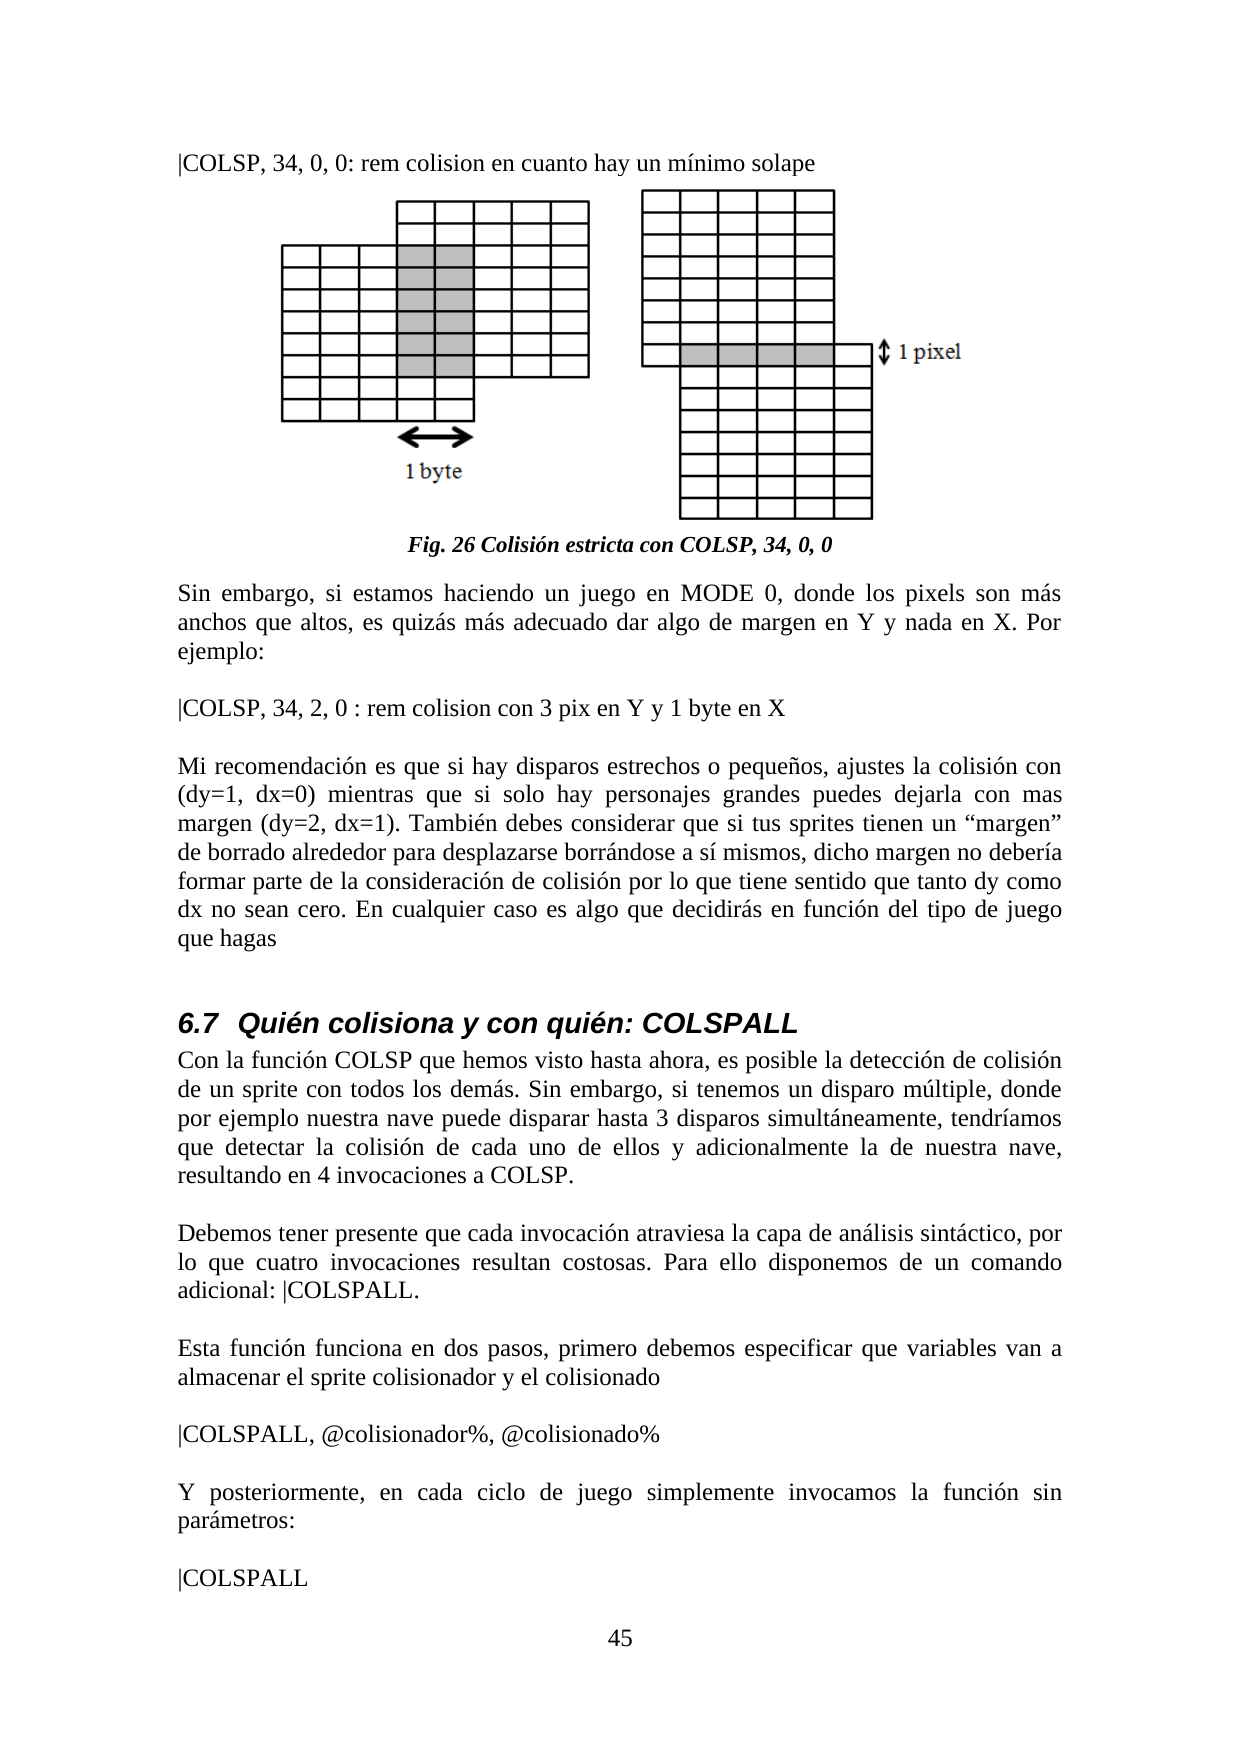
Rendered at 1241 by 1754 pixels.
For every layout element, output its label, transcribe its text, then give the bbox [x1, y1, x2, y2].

picture [275, 176, 965, 531]
text |COLSP, 34, 0, 0: rem colision en cuanto hay un mínimo solape [177, 148, 1063, 176]
text Y posteriormente, en cada ciclo de juego simplemente invocamos la función sin parámetros: [177, 1477, 1063, 1534]
subtitle Quién colisiona y con quién: COLSPALL [177, 1006, 1063, 1039]
text Esta función funciona en dos pasos, primero debemos especificar que variables van a almacenar el sprite colisionador y el colisionado [177, 1333, 1063, 1391]
text Con la función COLSP que hemos visto hasta ahora, es posible la detección de colisión de un sprite con todos los demás. Sin embargo, si tenemos un disparo múltiple, donde por ejemplo nuestra nave puede disparar hasta 3 disparos simultáneamente, tendríamos que detectar la colisión de cada uno de ellos y adicionalmente la de nuestra nave, resultando en 4 invocaciones a COLSP. [177, 1046, 1063, 1189]
text |COLSPALL [177, 1563, 1063, 1592]
text Mi recomendación es que si hay disparos estrechos o pequeños, ajustes la colisión con (dy=1, dx=0) mientras que si solo hay personajes grandes puedes dejarla con mas margen (dy=2, dx=1). También debes considerar que si tus sprites tienen un “margen” de borrado alrededor para desplazarse borrándose a sí mismos, dicho margen no debería formar parte de la consideración de colisión por lo que tiene sentido que tanto dy como dx no sean cero. En cualquier caso es algo que decidirás en función del tipo de juego que hagas [177, 751, 1063, 952]
text |COLSP, 34, 2, 0 : rem colision con 3 pix en Y y 1 byte en X [177, 693, 1063, 722]
text |COLSPALL, @colisionador%, @colisionado% [177, 1419, 1063, 1448]
text Fig. 26 Colisión estricta con COLSP, 34, 0, 0 [177, 531, 1063, 557]
text Debemos tener presente que cada invocación atraviesa la capa de análisis sintáctico, por lo que cuatro invocaciones resultan costosas. Para ello disponemos de un comando adicional: |COLSPALL. [177, 1218, 1063, 1304]
text Sin embargo, si estamos haciendo un juego en MODE 0, donde los pixels son más anchos que altos, es quizás más adecuado dar algo de margen en Y y nada en X. Por ejemplo: [177, 578, 1063, 664]
